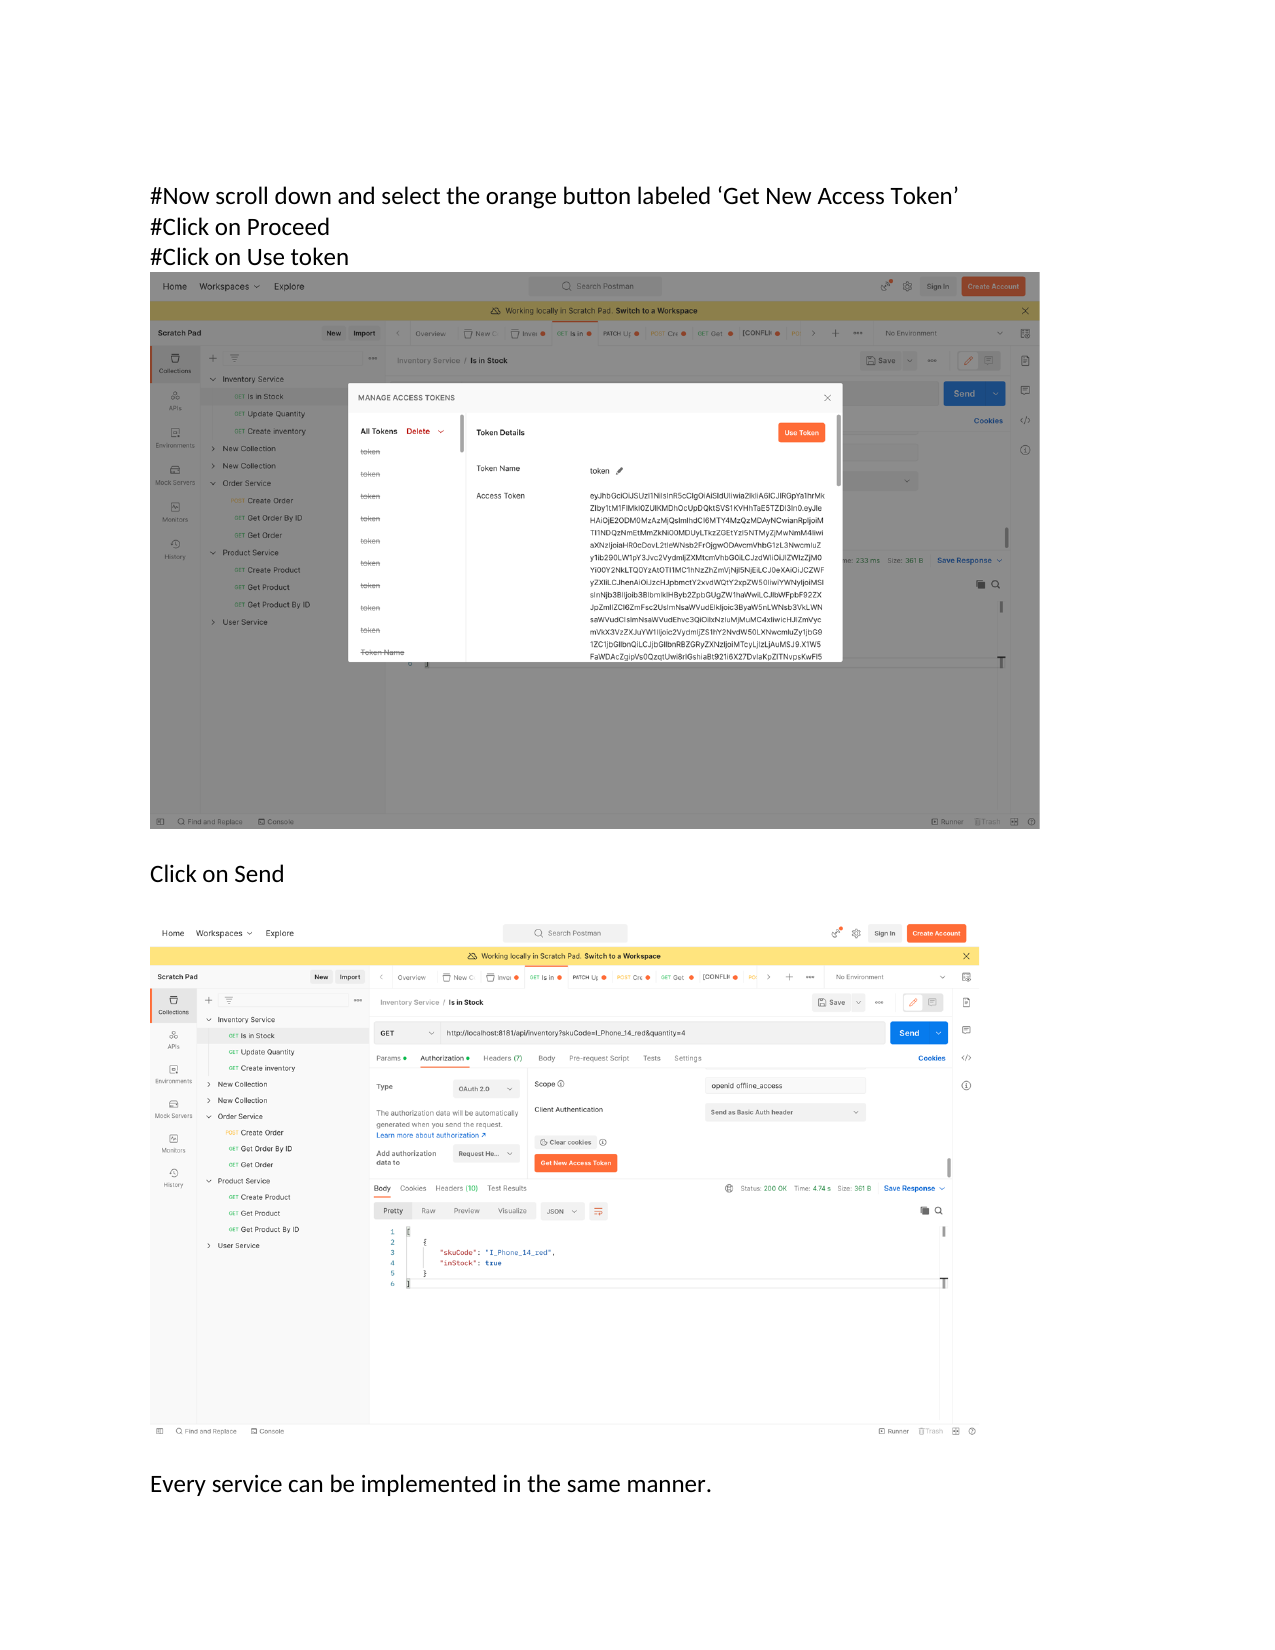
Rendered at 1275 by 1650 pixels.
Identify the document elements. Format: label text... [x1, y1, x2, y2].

text Click on Send [150, 859, 1125, 889]
text #Click on Proceed [150, 211, 1125, 242]
text #Click on Use token [150, 242, 1125, 272]
picture [150, 272, 1040, 829]
text #Now scroll down and select the orange button labeled ‘Get New Access Token’ [150, 181, 1125, 211]
text Every service can be implemented in the same manner. [150, 1468, 1125, 1499]
picture [150, 919, 980, 1438]
